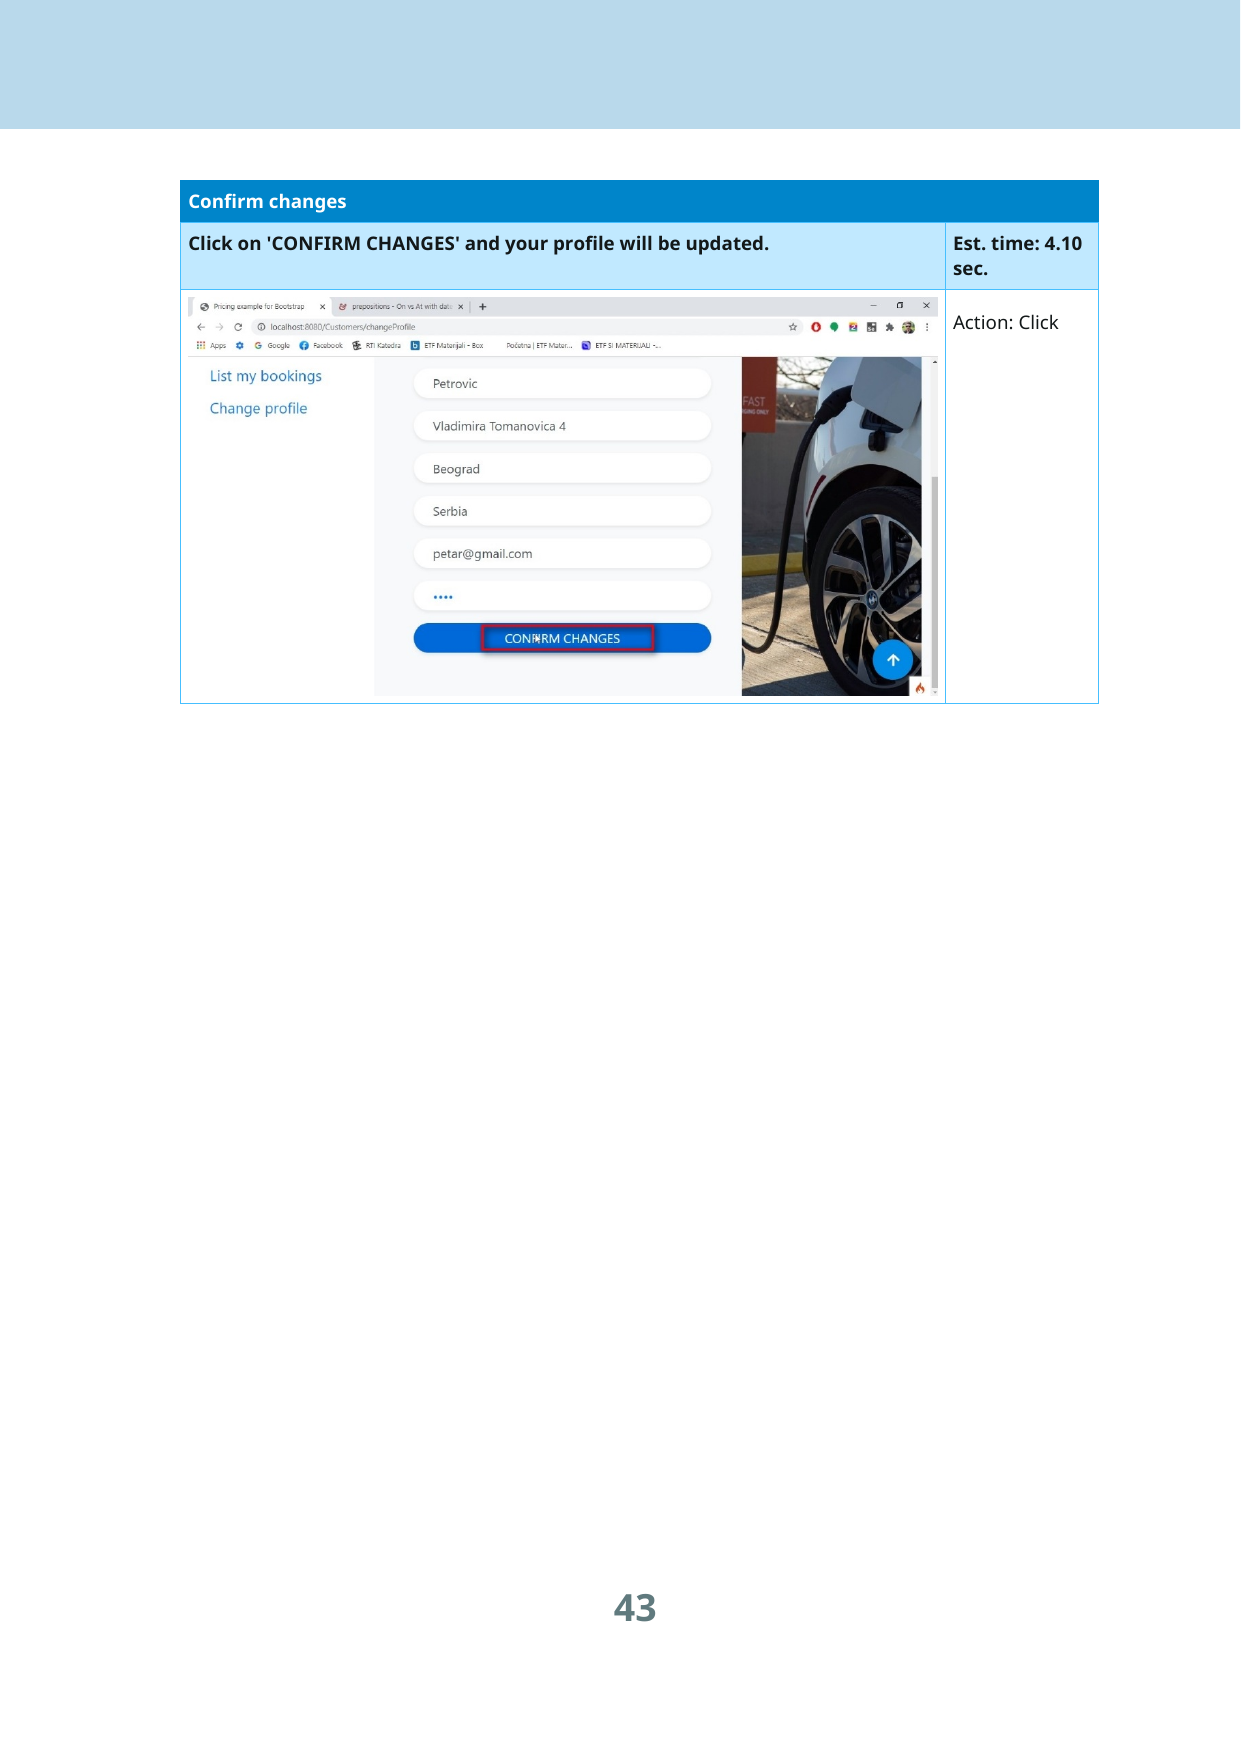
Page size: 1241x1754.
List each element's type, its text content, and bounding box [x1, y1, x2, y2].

table_header [946, 181, 1098, 222]
table_cell Click on 'CONFIRM CHANGES' and your profile will be updated. [181, 223, 945, 289]
table_header Confirm changes [181, 181, 945, 222]
table_cell [181, 290, 945, 703]
picture [188, 297, 938, 696]
table_cell Est. time: 4.10 sec. [946, 223, 1098, 289]
table_cell Action: Click [946, 290, 1098, 703]
